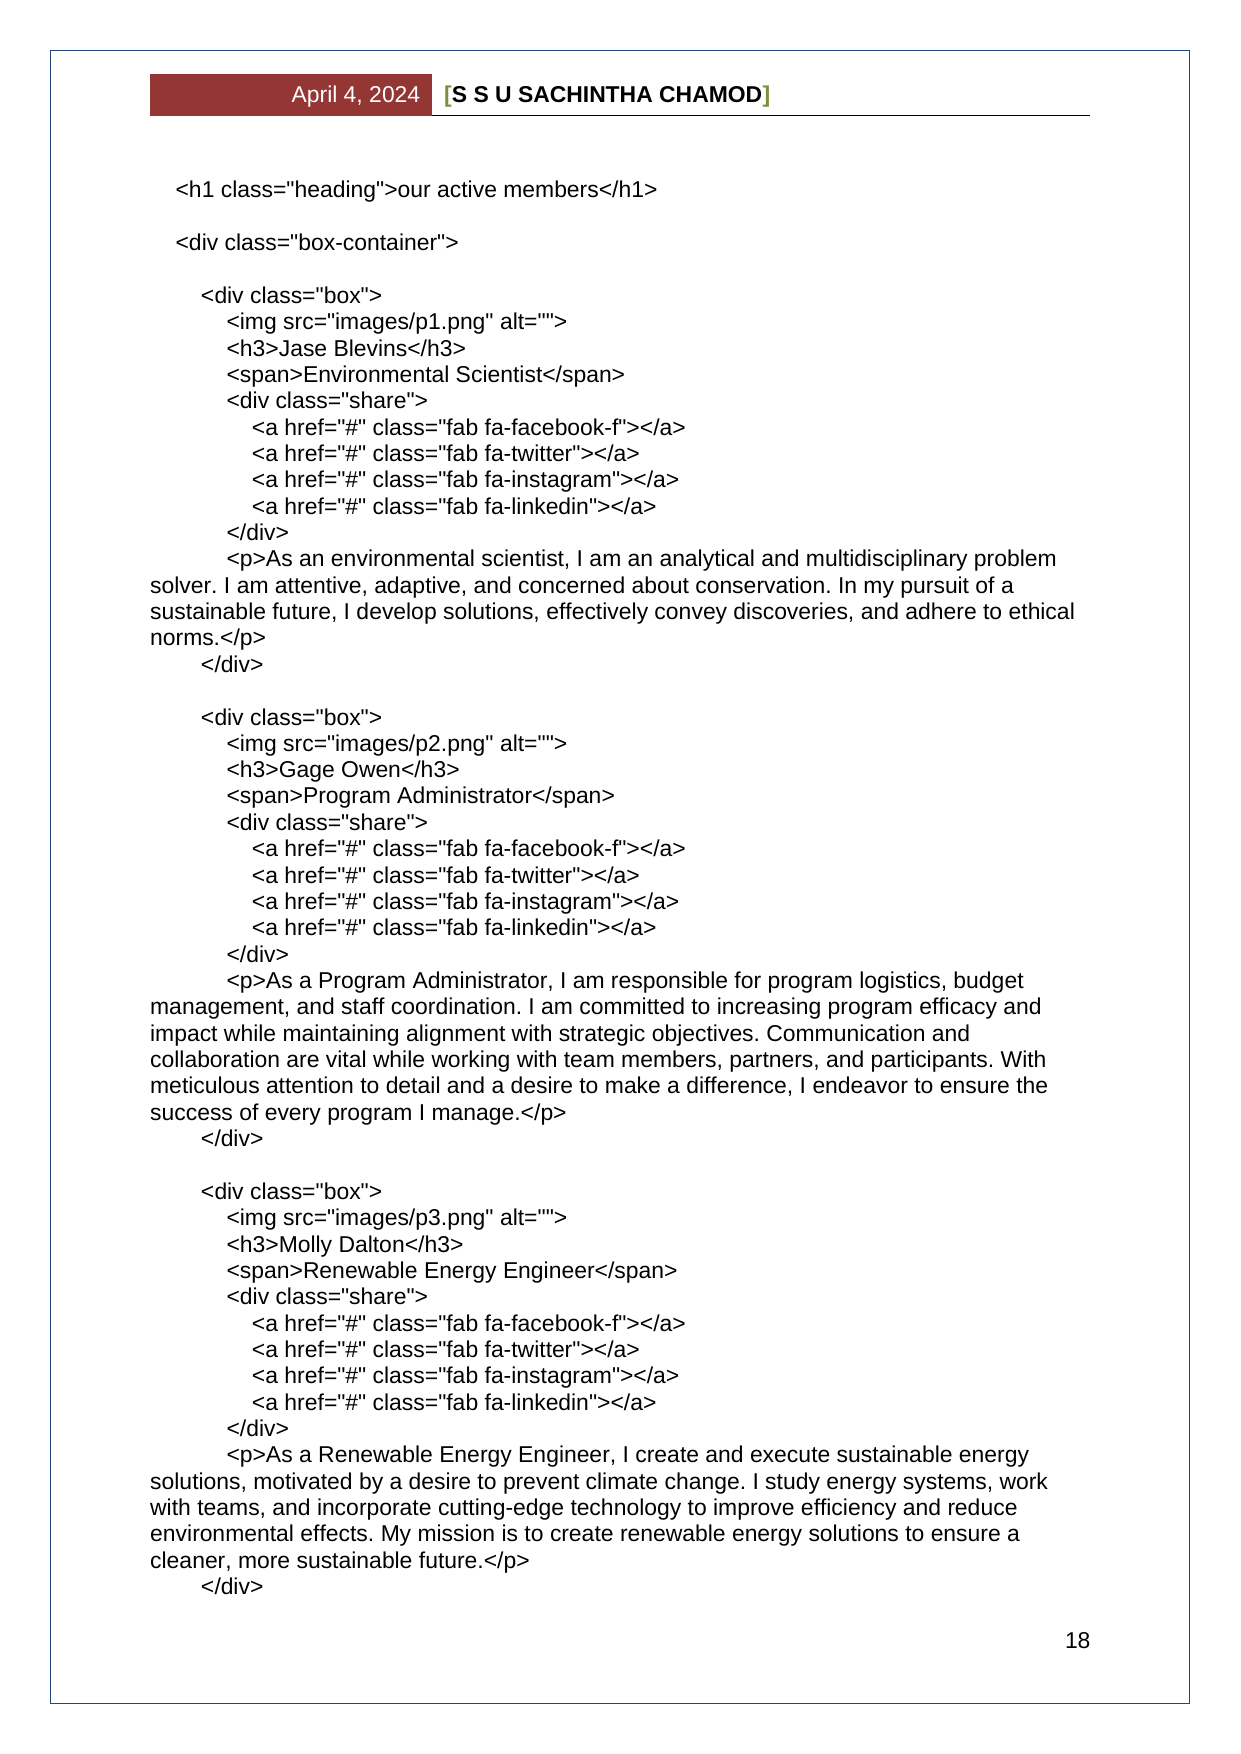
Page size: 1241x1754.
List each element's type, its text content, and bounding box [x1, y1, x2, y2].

text <p>As a Renewable Energy Engineer, I create and execute sustainable energy solutions, motivated by a desire to prevent climate change. I study energy systems, work with teams, and incorporate cutting-edge technology to improve efficiency and reduce environmental effects. My mission is to create renewable energy solutions to ensure a cleaner, more sustainable future.</p> [150, 1441, 1090, 1573]
text <a href="#" class="fab fa-instagram"></a> [150, 466, 1090, 493]
text <p>As a Program Administrator, I am responsible for program logistics, budget management, and staff coordination. I am committed to increasing program efficacy and impact while maintaining alignment with strategic objectives. Communication and collaboration are vital while working with team members, partners, and participants. With meticulous attention to detail and a desire to make a difference, I endeavor to ensure the success of every program I manage.</p> [150, 967, 1090, 1125]
text <div class="share"> [150, 809, 1090, 835]
text <div class="share"> [150, 1283, 1090, 1309]
text <div class="box"> [150, 1178, 1090, 1204]
text </div> [150, 1573, 1090, 1599]
text <p>As an environmental scientist, I am an analytical and multidisciplinary problem solver. I am attentive, adaptive, and concerned about conservation. In my pursuit of a sustainable future, I develop solutions, effectively convey discoveries, and adhere to ethical norms.</p> [150, 545, 1090, 651]
text <h3>Gage Owen</h3> [150, 756, 1090, 782]
text <span>Program Administrator</span> [150, 782, 1090, 809]
text <div class="box-container"> [150, 229, 1090, 255]
text <h1 class="heading">our active members</h1> [150, 176, 1090, 203]
text </div> [150, 519, 1090, 545]
text <a href="#" class="fab fa-linkedin"></a> [150, 493, 1090, 519]
text <img src="images/p1.png" alt=""> [150, 308, 1090, 334]
text <a href="#" class="fab fa-facebook-f"></a> [150, 413, 1090, 440]
text <span>Renewable Energy Engineer</span> [150, 1257, 1090, 1283]
text <div class="share"> [150, 387, 1090, 413]
text </div> [150, 941, 1090, 967]
text <img src="images/p3.png" alt=""> [150, 1204, 1090, 1231]
text </div> [150, 1125, 1090, 1151]
text <div class="box"> [150, 282, 1090, 308]
text <a href="#" class="fab fa-facebook-f"></a> [150, 1309, 1090, 1336]
text </div> [150, 1415, 1090, 1441]
text <a href="#" class="fab fa-instagram"></a> [150, 1362, 1090, 1389]
text <a href="#" class="fab fa-twitter"></a> [150, 440, 1090, 466]
text <img src="images/p2.png" alt=""> [150, 730, 1090, 756]
text <a href="#" class="fab fa-twitter"></a> [150, 1336, 1090, 1362]
text <h3>Jase Blevins</h3> [150, 334, 1090, 361]
text </div> [150, 651, 1090, 677]
text <a href="#" class="fab fa-linkedin"></a> [150, 914, 1090, 941]
text <span>Environmental Scientist</span> [150, 361, 1090, 387]
text <a href="#" class="fab fa-twitter"></a> [150, 862, 1090, 888]
text <a href="#" class="fab fa-instagram"></a> [150, 888, 1090, 914]
text <h3>Molly Dalton</h3> [150, 1231, 1090, 1257]
text <a href="#" class="fab fa-facebook-f"></a> [150, 835, 1090, 862]
text <div class="box"> [150, 703, 1090, 730]
text <a href="#" class="fab fa-linkedin"></a> [150, 1389, 1090, 1415]
